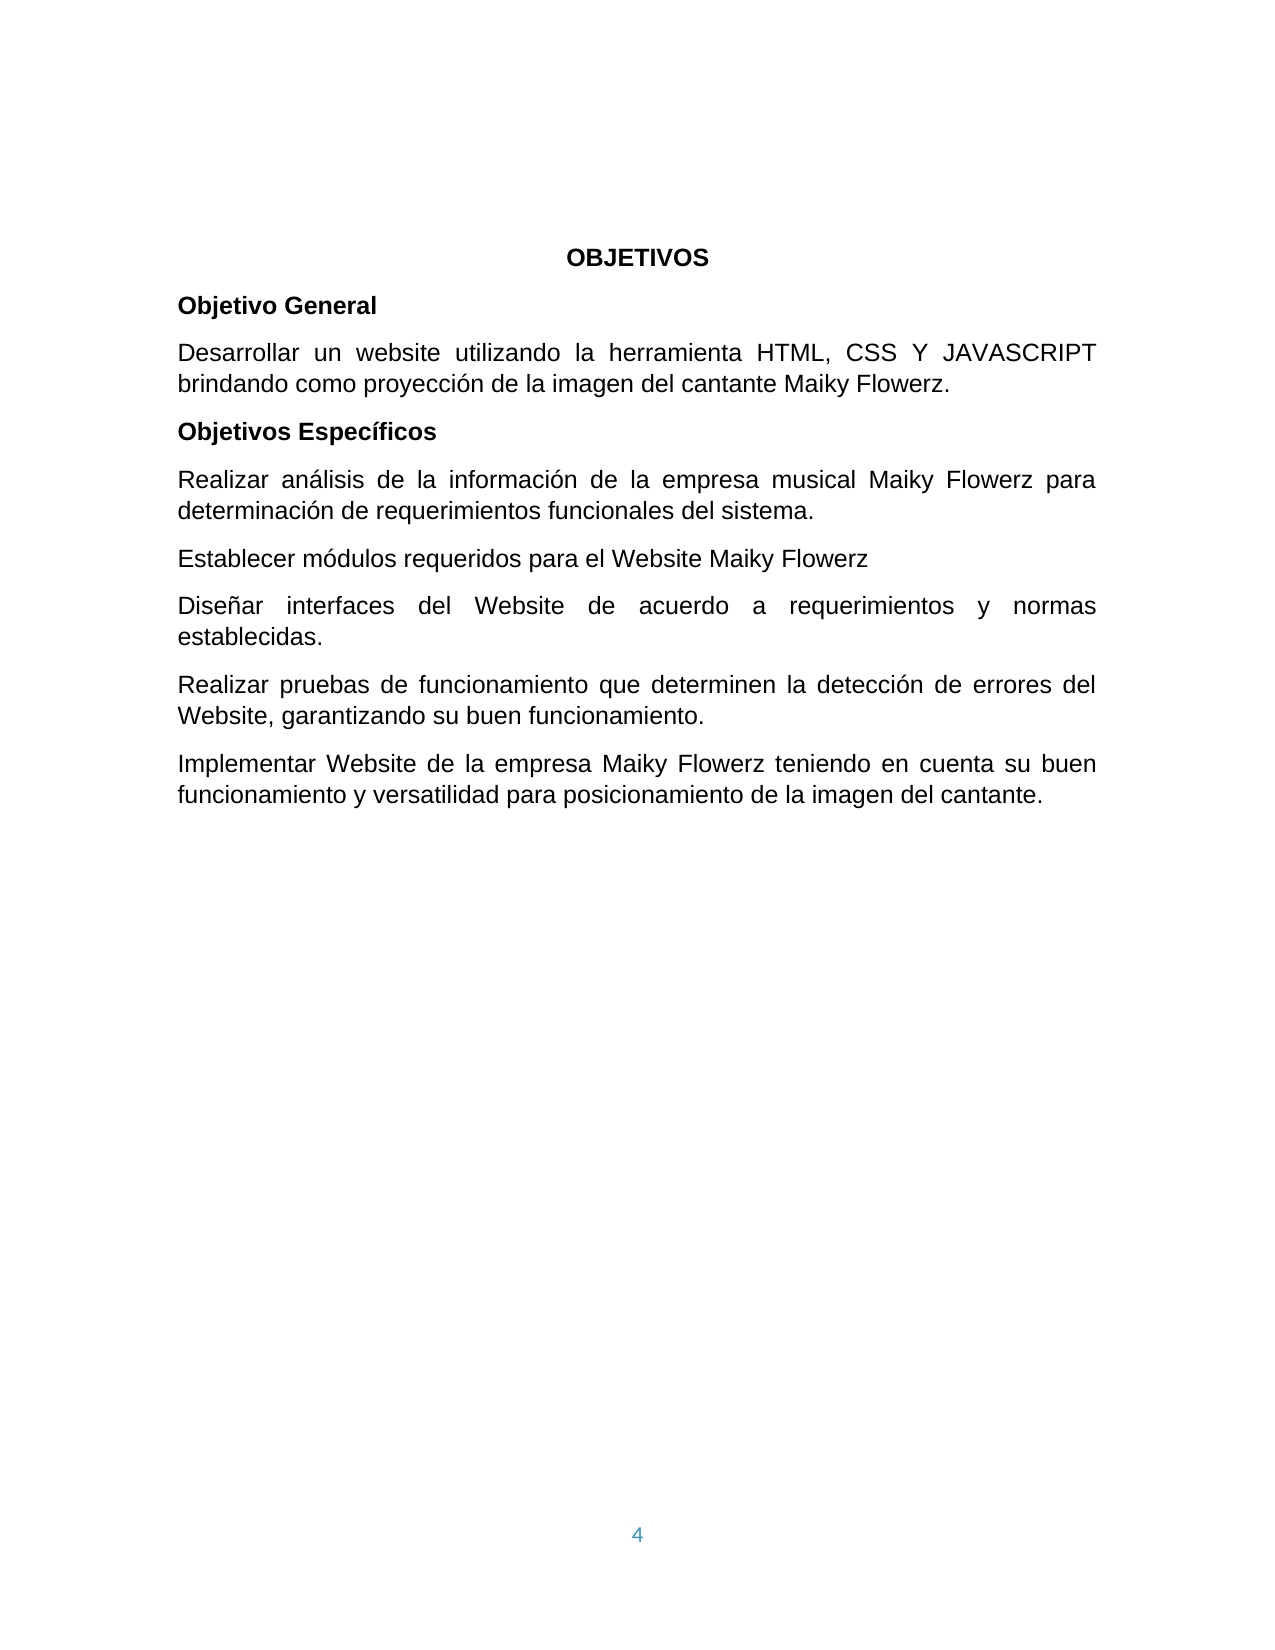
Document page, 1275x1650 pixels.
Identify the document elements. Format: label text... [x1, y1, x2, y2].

text Establecer módulos requeridos para el Website Maiky Flowerz [177, 544, 1098, 572]
text Objetivo General [177, 291, 1098, 319]
text Realizar análisis de la información de la empresa musical Maiky Flowerz para determinación de requerimientos funcionales del sistema. [177, 465, 1098, 525]
text OBJETIVOS [177, 243, 1098, 272]
text Desarrollar un website utilizando la herramienta HTML, CSS Y JAVASCRIPT brindando como proyección de la imagen del cantante Maiky Flowerz. [177, 338, 1098, 398]
text Objetivos Específicos [177, 417, 1098, 446]
text Diseñar interfaces del Website de acuerdo a requerimientos y normas establecidas. [177, 591, 1098, 651]
text Implementar Website de la empresa Maiky Flowerz teniendo en cuenta su buen funcionamiento y versatilidad para posicionamiento de la imagen del cantante. [177, 749, 1098, 809]
text Realizar pruebas de funcionamiento que determinen la detección de errores del Website, garantizando su buen funcionamiento. [177, 670, 1098, 730]
